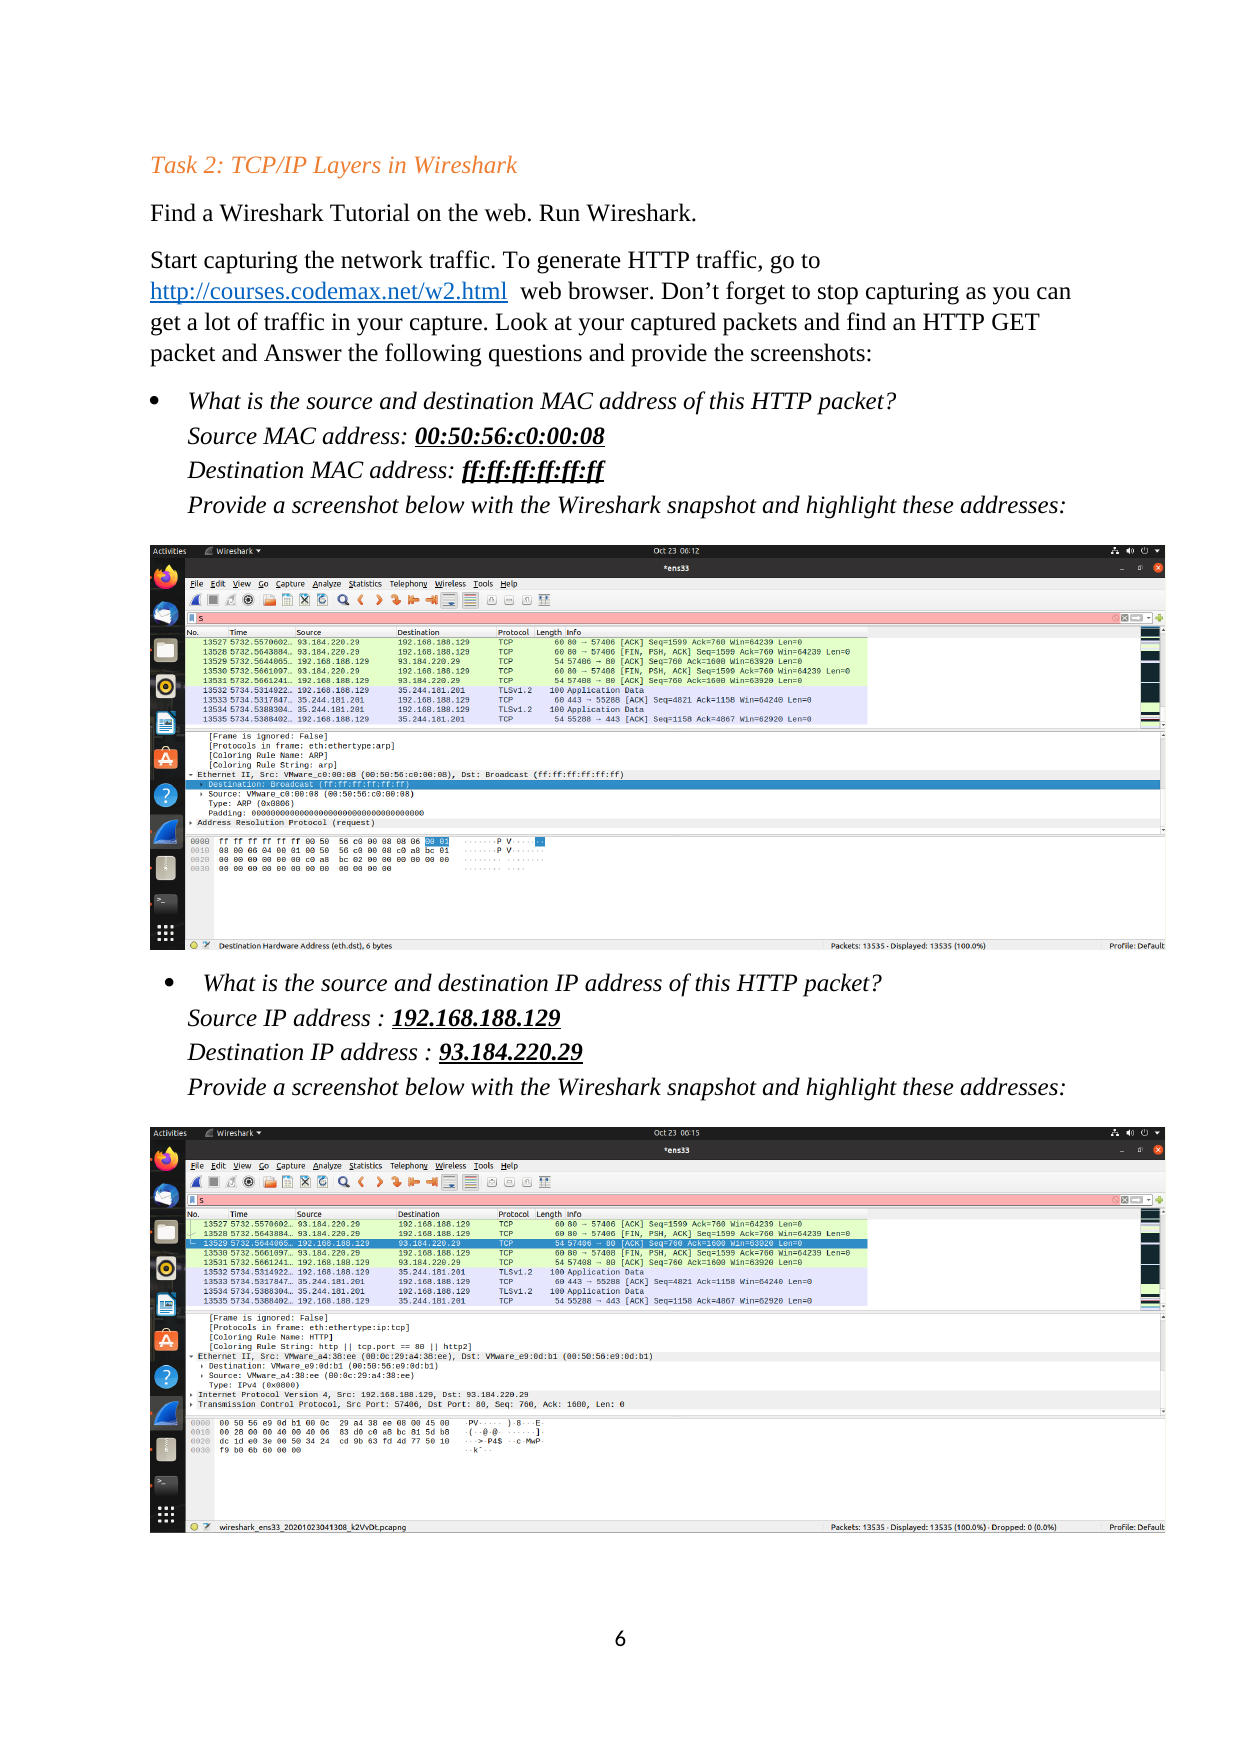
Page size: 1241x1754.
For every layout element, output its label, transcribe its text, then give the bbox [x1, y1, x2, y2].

text Task 2: TCP/IP Layers in Wireshark [150, 150, 1090, 179]
picture [150, 1127, 1166, 1533]
text Find a Wireshark Tutorial on the web. Run Wireshark. [150, 198, 1090, 226]
list Provide a screenshot below with the Wireshark snapshot and highlight these addresses: [187, 1072, 1090, 1100]
text Start capturing the network traffic. To generate HTTP traffic, go to http://courses.codemax.net/w2.html web browser. Don’t forget to stop capturing as you can get a lot of traffic in your capture. Look at your captured packets and find an HTTP GET packet and Answer the following questions and provide the screenshots: [150, 245, 1090, 367]
list What is the source and destination MAC address of this HTTP packet? [150, 386, 1090, 415]
list Source MAC address: 00:50:56:c0:00:08 Destination MAC address: ff:ff:ff:ff:ff:ff [187, 421, 1090, 484]
list What is the source and destination IP address of this HTTP packet? [165, 968, 1090, 997]
list Source IP address : 192.168.188.129 Destination IP address : 93.184.220.29 [187, 1003, 1090, 1066]
list Provide a screenshot below with the Wireshark snapshot and highlight these addresses: [187, 490, 1090, 518]
picture [150, 545, 1166, 950]
